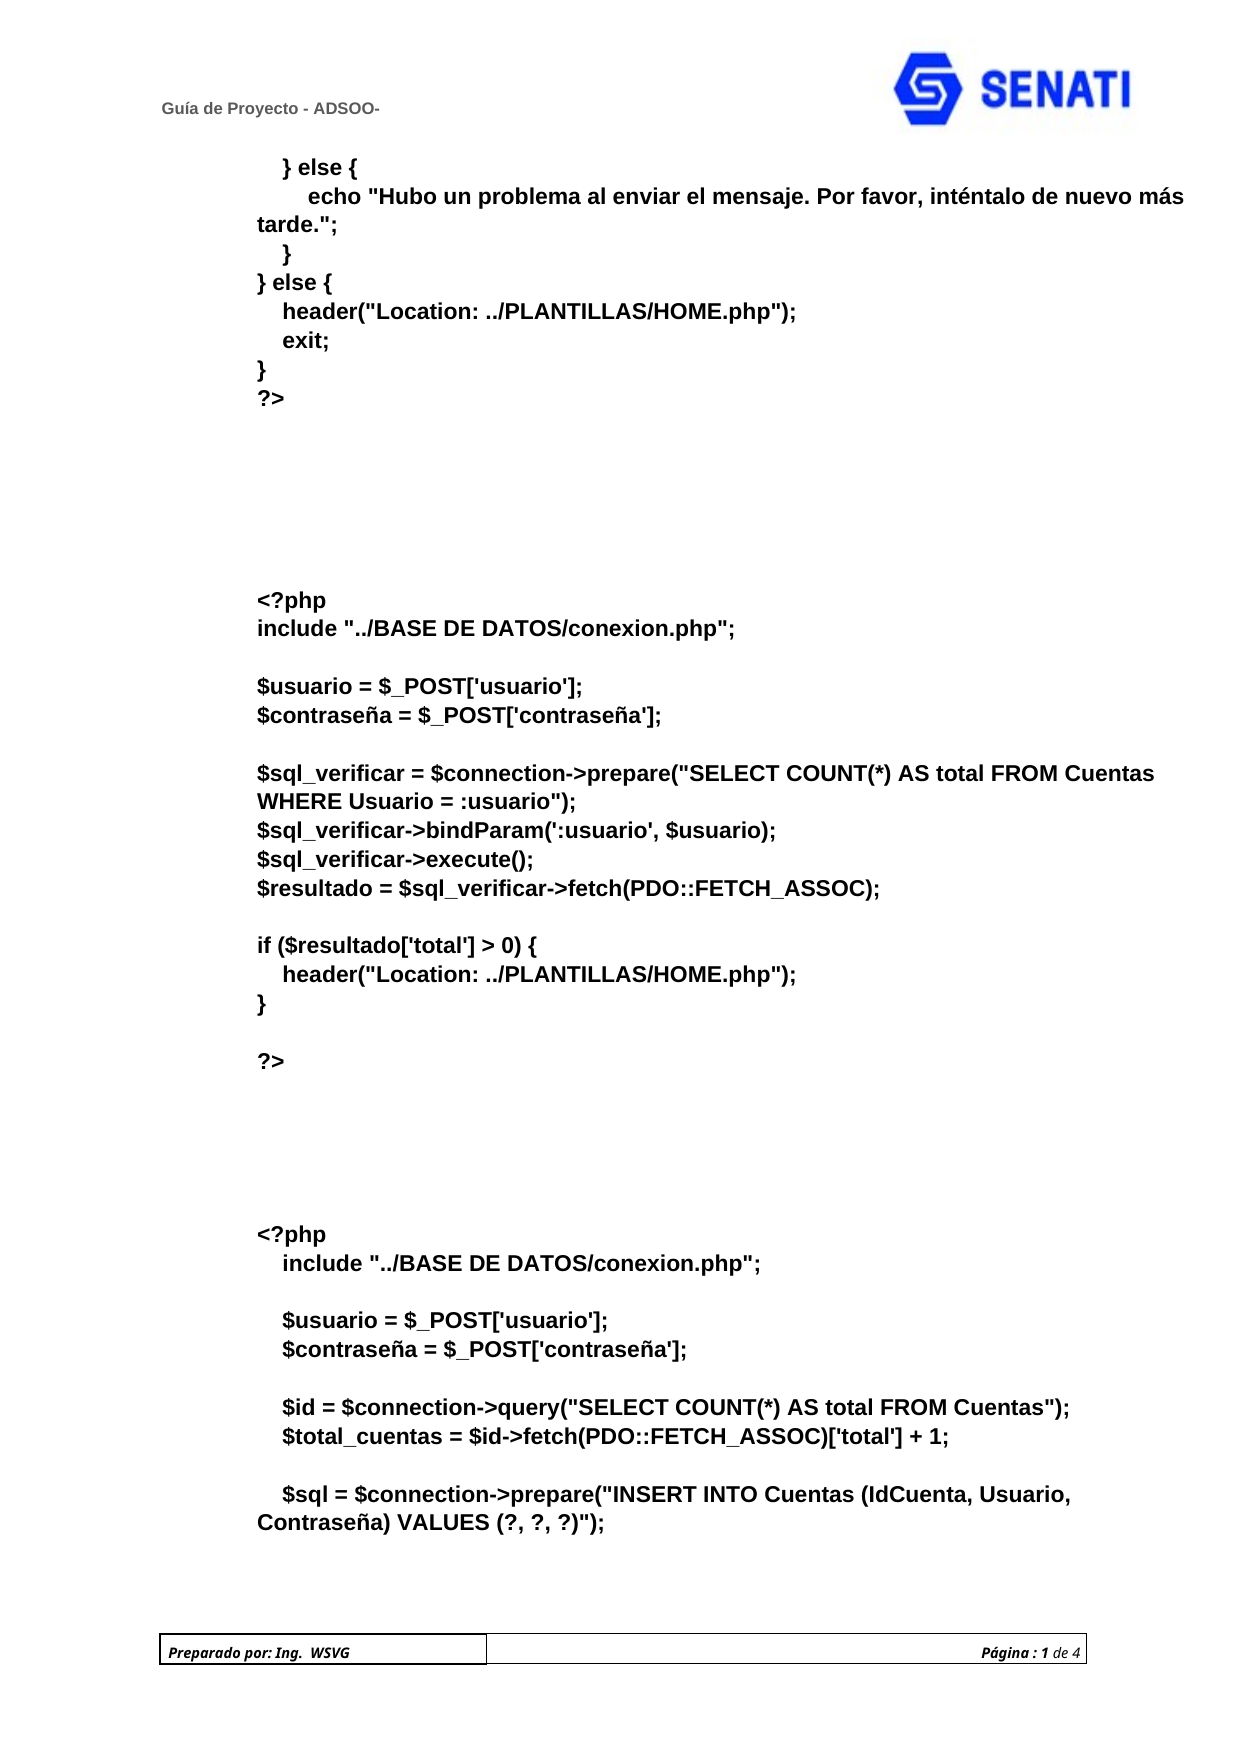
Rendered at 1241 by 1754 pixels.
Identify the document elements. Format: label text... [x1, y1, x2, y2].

text include "../BASE DE DATOS/conexion.php"; [257, 1250, 1186, 1276]
text $total_cuentas = $id->fetch(PDO::FETCH_ASSOC)['total'] + 1; [257, 1423, 1186, 1449]
text ?> [257, 384, 1186, 411]
text if ($resultado['total'] > 0) { [257, 932, 1186, 959]
text header("Location: ../PLANTILLAS/HOME.php"); [257, 961, 1186, 988]
text $resultado = $sql_verificar->fetch(PDO::FETCH_ASSOC); [257, 875, 1186, 901]
text <?php [257, 1221, 1186, 1247]
text $usuario = $_POST['usuario']; [257, 673, 1186, 699]
text } else { [257, 154, 1186, 181]
text } else { [257, 269, 1186, 296]
text $sql_verificar->bindParam(':usuario', $usuario); [257, 817, 1186, 843]
text exit; [257, 327, 1186, 353]
text include "../BASE DE DATOS/conexion.php"; [257, 615, 1186, 642]
text <?php [257, 587, 1186, 613]
text } [257, 240, 1186, 267]
text $sql_verificar = $connection->prepare("SELECT COUNT(*) AS total FROM Cuentas WHERE Usuario = :usuario"); [257, 760, 1186, 814]
text $sql = $connection->prepare("INSERT INTO Cuentas (IdCuenta, Usuario, Contraseña) VALUES (?, ?, ?)"); [257, 1481, 1186, 1535]
text echo "Hubo un problema al enviar el mensaje. Por favor, inténtalo de nuevo más tarde."; [257, 183, 1186, 238]
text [257, 298, 1186, 324]
picture [871, 38, 1151, 139]
text ?> [257, 1048, 1186, 1074]
text $id = $connection->query("SELECT COUNT(*) AS total FROM Cuentas"); [257, 1394, 1186, 1420]
text $contraseña = $_POST['contraseña']; [257, 1336, 1186, 1363]
text } [257, 990, 1186, 1016]
text } [257, 356, 1186, 382]
text $usuario = $_POST['usuario']; [257, 1307, 1186, 1334]
text $sql_verificar->execute(); [257, 846, 1186, 872]
text $contraseña = $_POST['contraseña']; [257, 702, 1186, 728]
